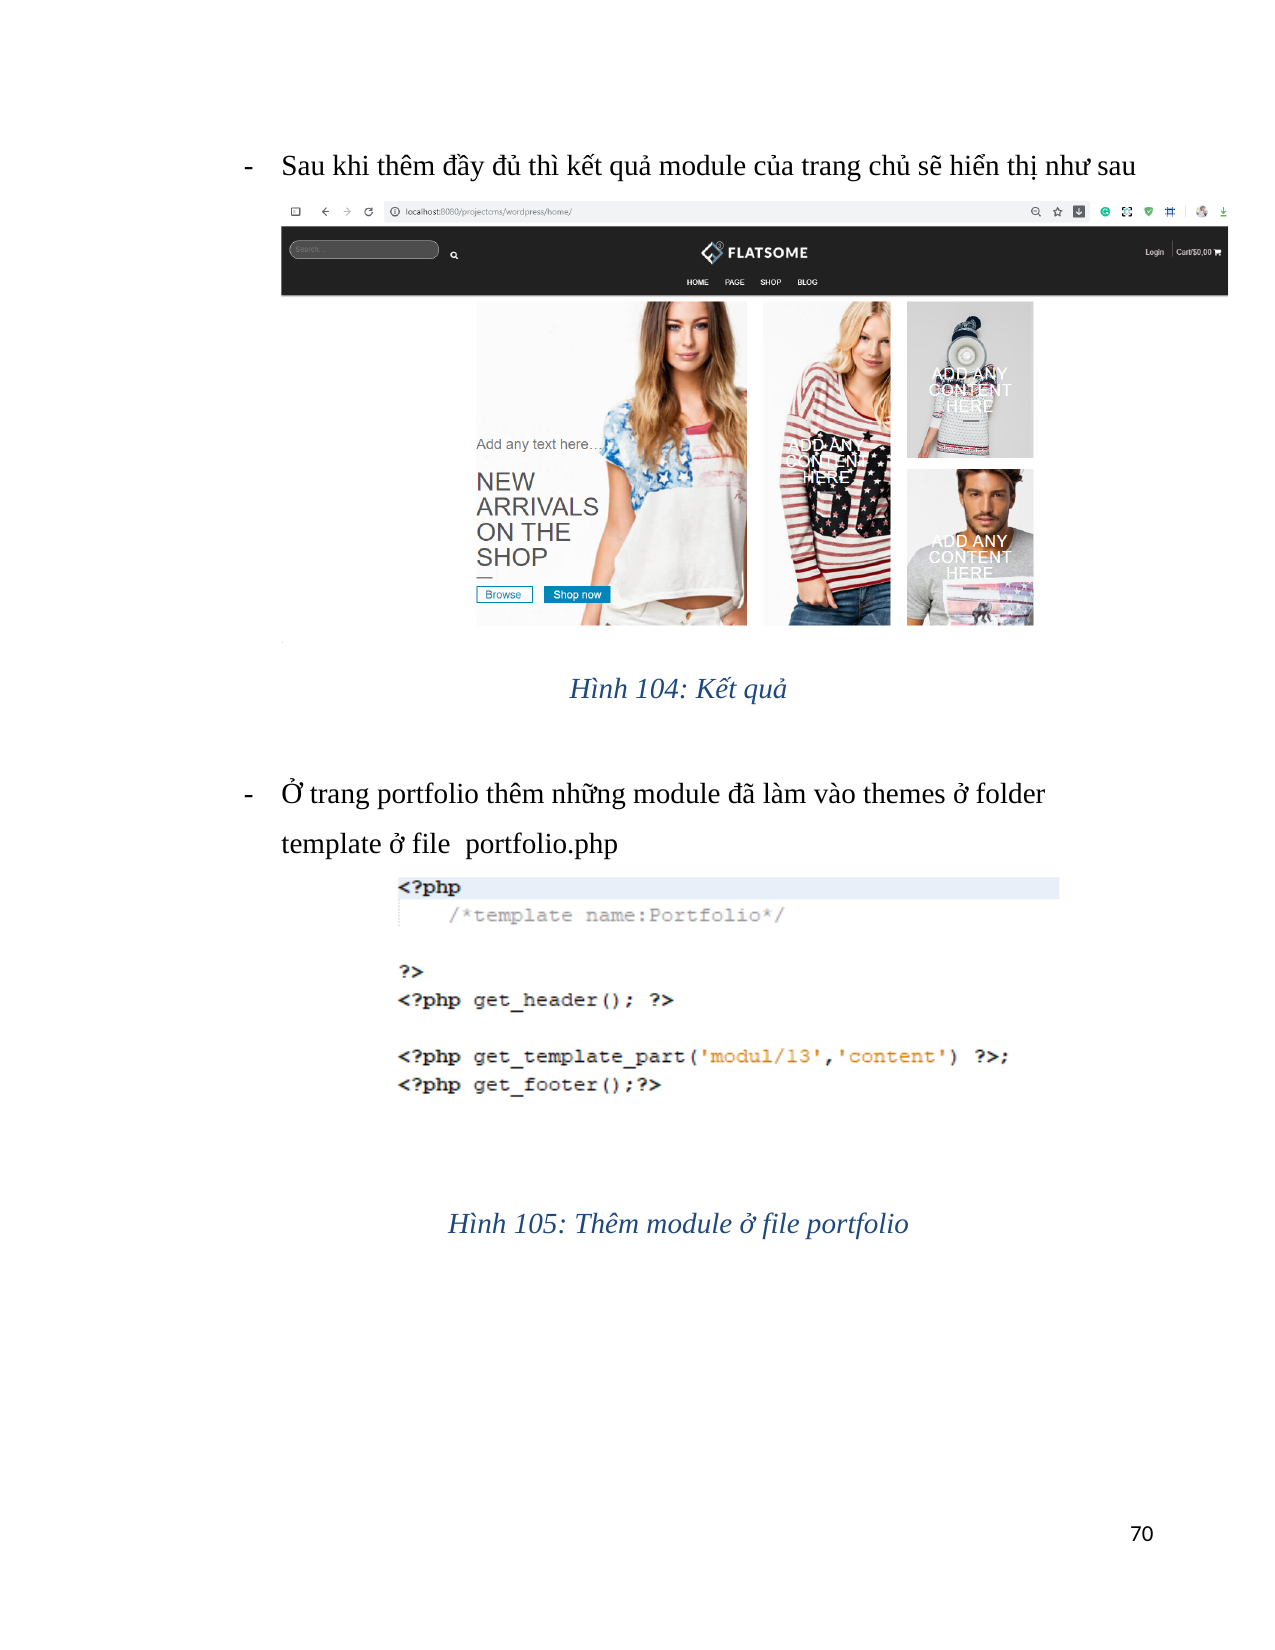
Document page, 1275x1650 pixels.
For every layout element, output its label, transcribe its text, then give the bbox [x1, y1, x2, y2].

list Sau khi thêm đầy đủ thì kết quả module của trang chủ sẽ hiển thị như sau [244, 148, 1153, 181]
picture [281, 197, 1229, 643]
text Hình 105: Thêm module ở file portfolio [206, 1206, 1153, 1239]
list Ở trang portfolio thêm những module đã làm vào themes ở folder template ở file portfolio.php [244, 776, 1153, 860]
text Hình 104: Kết quả [206, 672, 1153, 705]
picture [375, 877, 1060, 1177]
